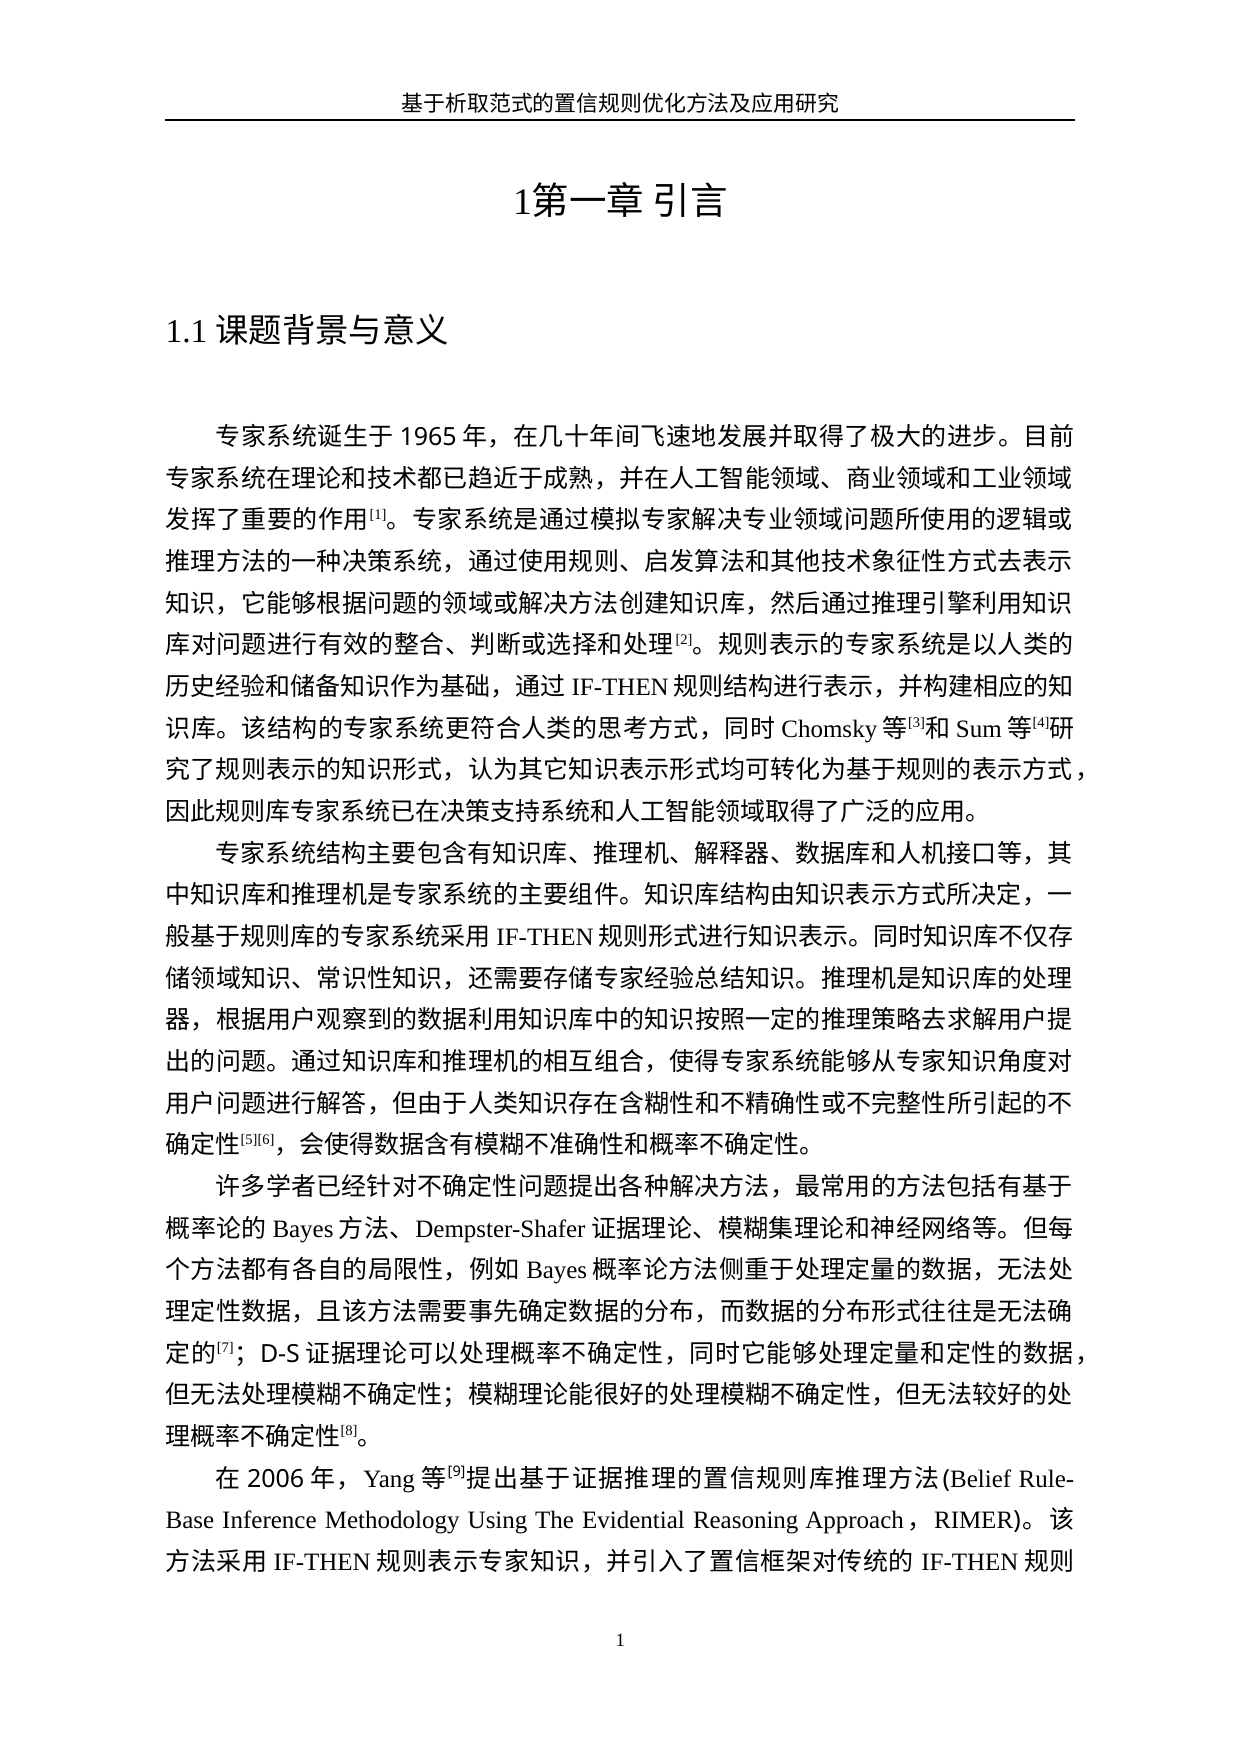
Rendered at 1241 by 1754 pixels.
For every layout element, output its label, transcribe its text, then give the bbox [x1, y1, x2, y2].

text 许多学者已经针对不确定性问题提出各种解决方法，最常用的方法包括有基于概率论的Bayes方法、Dempster-Shafer证据理论、模糊集理论和神经网络等。但每个方法都有各自的局限性，例如Bayes概率论方法侧重于处理定量的数据，无法处理定性数据，且该方法需要事先确定数据的分布，而数据的分布形式往往是无法确定的[7]；D-S证据理论可以处理概率不确定性，同时它能够处理定量和定性的数据，但无法处理模糊不确定性；模糊理论能很好的处理模糊不确定性，但无法较好的处理概率不确定性[8]。 [165, 1162, 1075, 1454]
subtitle 第一章 引言 [165, 164, 1075, 232]
text 专家系统诞生于1965年，在几十年间飞速地发展并取得了极大的进步。目前专家系统在理论和技术都已趋近于成熟，并在人工智能领域、商业领域和工业领域发挥了重要的作用[1]。专家系统是通过模拟专家解决专业领域问题所使用的逻辑或推理方法的一种决策系统，通过使用规则、启发算法和其他技术象征性方式去表示知识，它能够根据问题的领域或解决方法创建知识库，然后通过推理引擎利用知识库对问题进行有效的整合、判断或选择和处理[2]。规则表示的专家系统是以人类的历史经验和储备知识作为基础，通过IF-THEN规则结构进行表示，并构建相应的知识库。该结构的专家系统更符合人类的思考方式，同时Chomsky等[3]和Sum等[4]研究了规则表示的知识形式，认为其它知识表示形式均可转化为基于规则的表示方式，因此规则库专家系统已在决策支持系统和人工智能领域取得了广泛的应用。 [165, 412, 1075, 829]
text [165, 1454, 1075, 1579]
subtitle 课题背景与意义 [165, 294, 1075, 362]
text 专家系统结构主要包含有知识库、推理机、解释器、数据库和人机接口等，其中知识库和推理机是专家系统的主要组件。知识库结构由知识表示方式所决定，一般基于规则库的专家系统采用IF-THEN规则形式进行知识表示。同时知识库不仅存储领域知识、常识性知识，还需要存储专家经验总结知识。推理机是知识库的处理器，根据用户观察到的数据利用知识库中的知识按照一定的推理策略去求解用户提出的问题。通过知识库和推理机的相互组合，使得专家系统能够从专家知识角度对用户问题进行解答，但由于人类知识存在含糊性和不精确性或不完整性所引起的不确定性[5][6]，会使得数据含有模糊不准确性和概率不确定性。 [165, 829, 1075, 1162]
